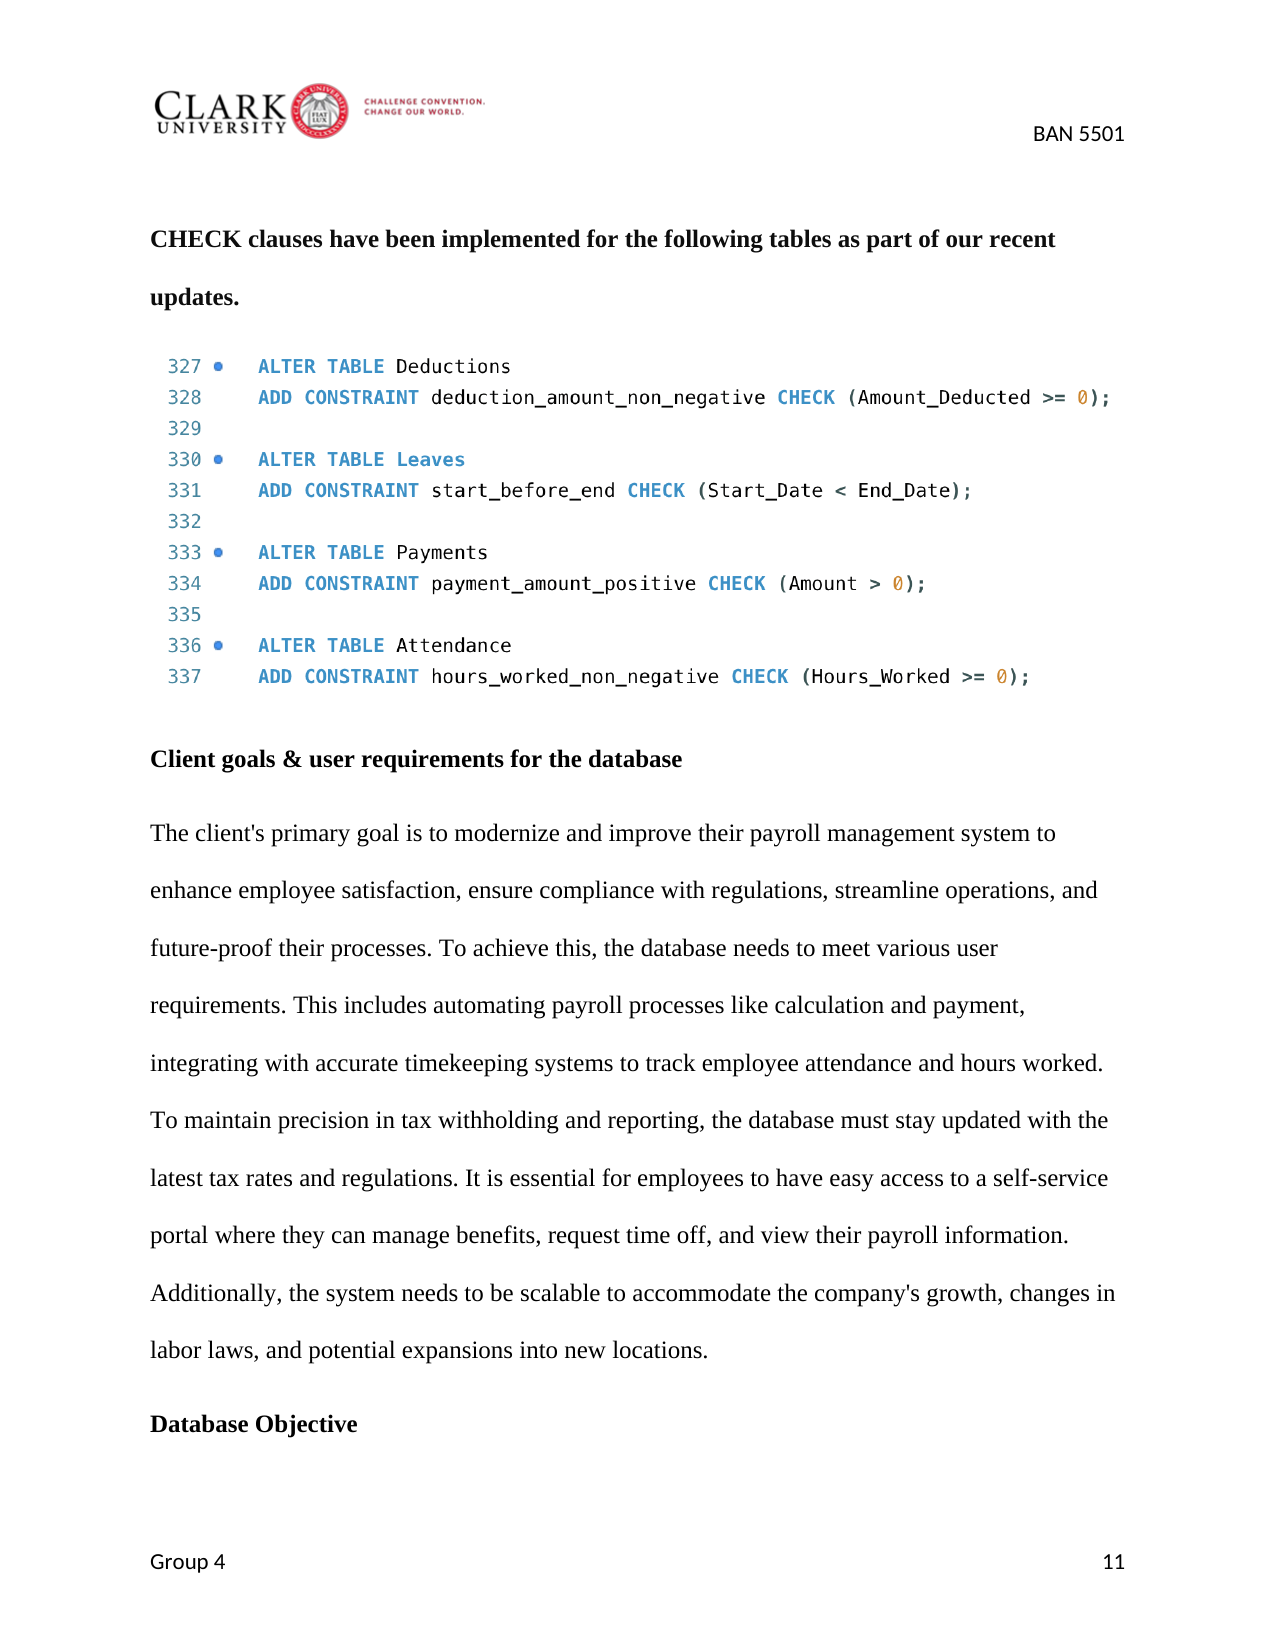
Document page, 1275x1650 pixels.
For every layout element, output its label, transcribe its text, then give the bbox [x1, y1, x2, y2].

text The client's primary goal is to modernize and improve their payroll management system to enhance employee satisfaction, ensure compliance with regulations, streamline operations, and future-proof their processes. To achieve this, the database needs to meet various user requirements. This includes automating payroll processes like calculation and payment, integrating with accurate timekeeping systems to track employee attendance and hours worked. To maintain precision in tax withholding and reporting, the database must stay updated with the latest tax rates and regulations. It is essential for employees to have easy access to a self-service portal where they can manage benefits, request time off, and view their payroll information. Additionally, the system needs to be scalable to accommodate the company's growth, changes in labor laws, and potential expansions into new locations. [150, 818, 1125, 1364]
picture [150, 355, 1125, 699]
text CHECK clauses have been implemented for the following tables as part of our recent updates. [150, 224, 1125, 310]
text Database Objective [150, 1409, 1125, 1438]
picture [150, 75, 493, 141]
text Client goals & user requirements for the database [150, 744, 1125, 772]
